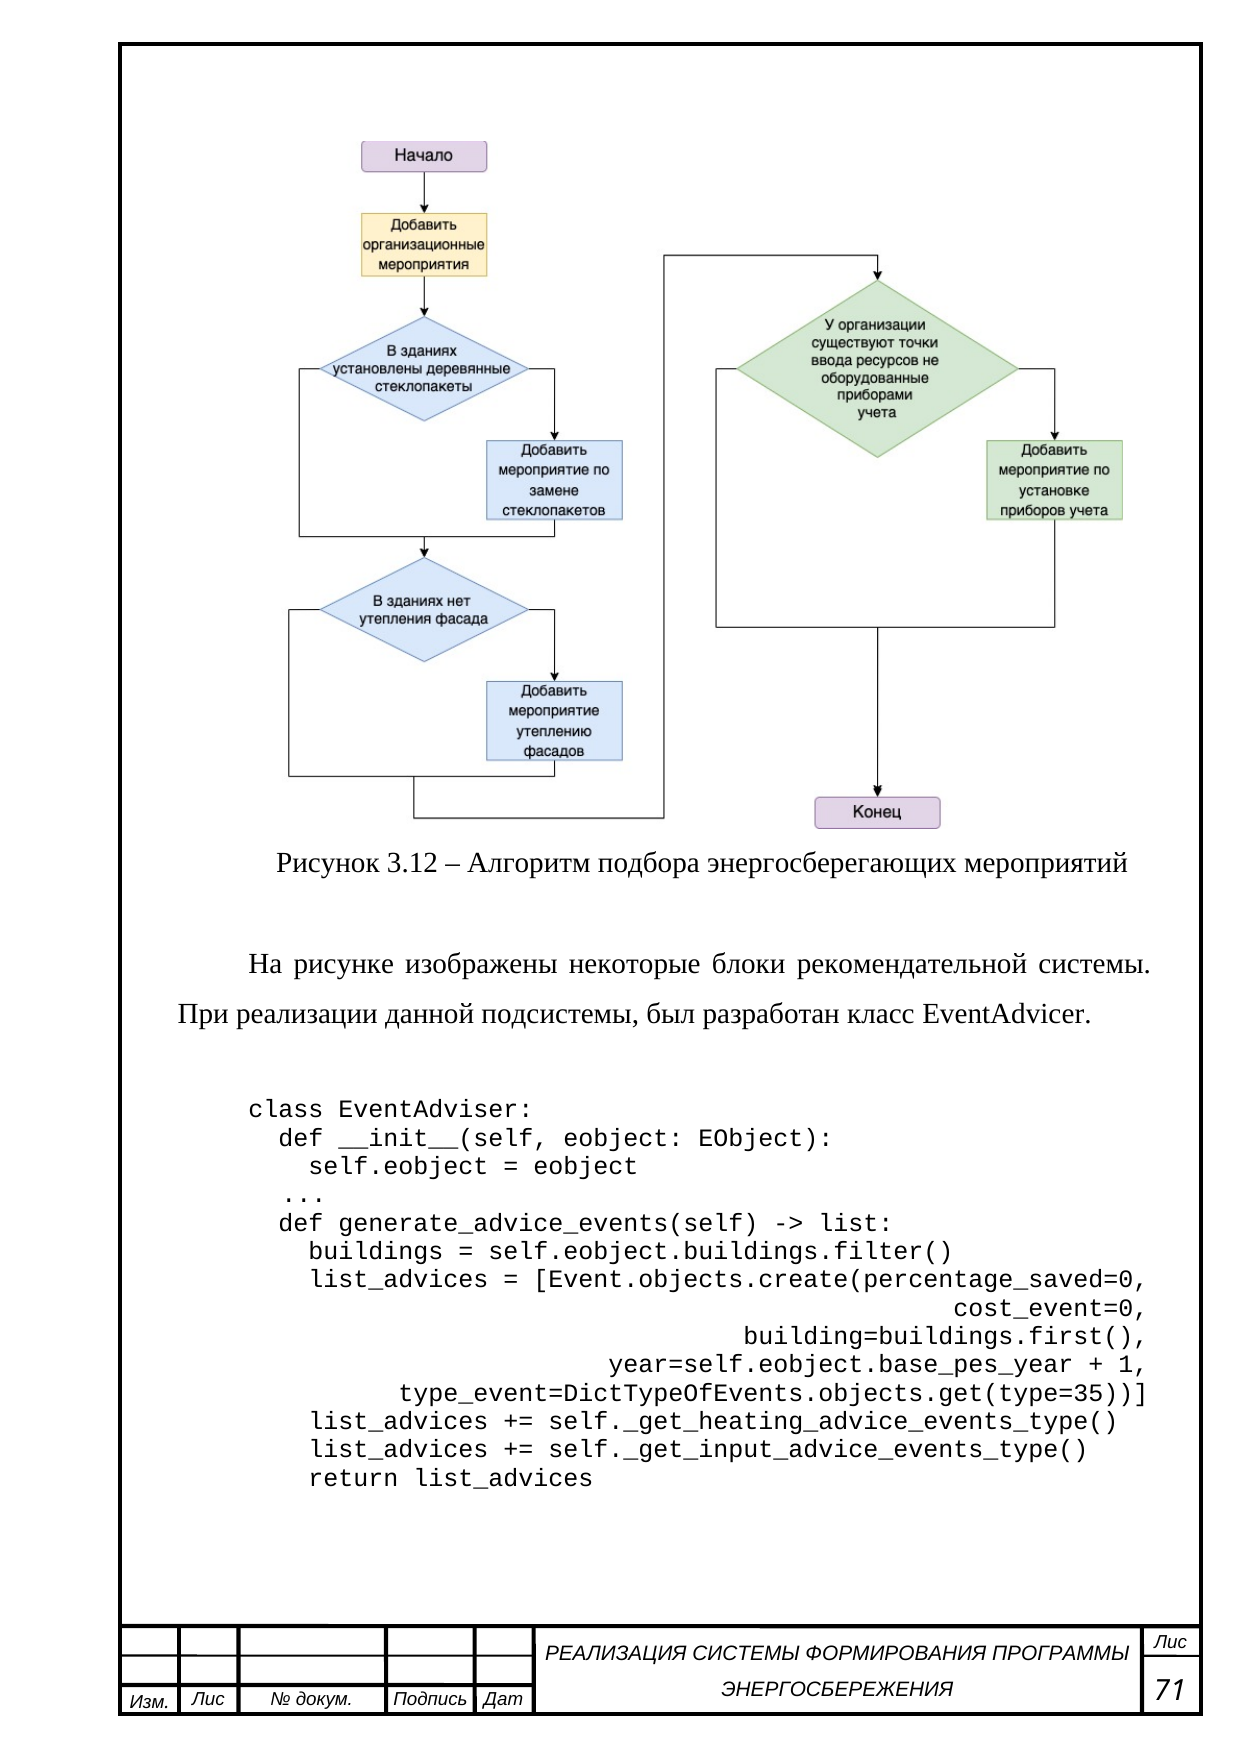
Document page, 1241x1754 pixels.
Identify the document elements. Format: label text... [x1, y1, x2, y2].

text buildings = self.eobject.buildings.filter() [177, 1238, 1152, 1267]
text building=buildings.first(), [177, 1323, 1152, 1352]
text list_advices += self._get_heating_advice_events_type() [177, 1408, 1152, 1437]
text ... [251, 1182, 1152, 1210]
text def __init__(self, eobject: EObject): [177, 1125, 1152, 1153]
text cost_event=0, [177, 1295, 1152, 1323]
text def generate_advice_events(self) -> list: [177, 1210, 1152, 1238]
text return list_advices [177, 1465, 1152, 1493]
text Рисунок 3.12 – Алгоритм подбора энергосберегающих мероприятий [252, 845, 1152, 879]
text year=self.eobject.base_pes_year + 1, [177, 1352, 1152, 1380]
text type_event=DictTypeOfEvents.objects.get(type=35))] [177, 1380, 1152, 1408]
text list_advices = [Event.objects.create(percentage_saved=0, [177, 1267, 1152, 1295]
picture [281, 141, 1123, 829]
text class EventAdviser: [177, 1097, 1152, 1125]
text На рисунке изображены некоторые блоки рекомендательной системы. При реализации данной подсистемы, был разработан класс EventAdvicer. [177, 946, 1152, 1030]
text list_advices += self._get_input_advice_events_type() [177, 1437, 1152, 1465]
text self.eobject = eobject [177, 1153, 1152, 1182]
